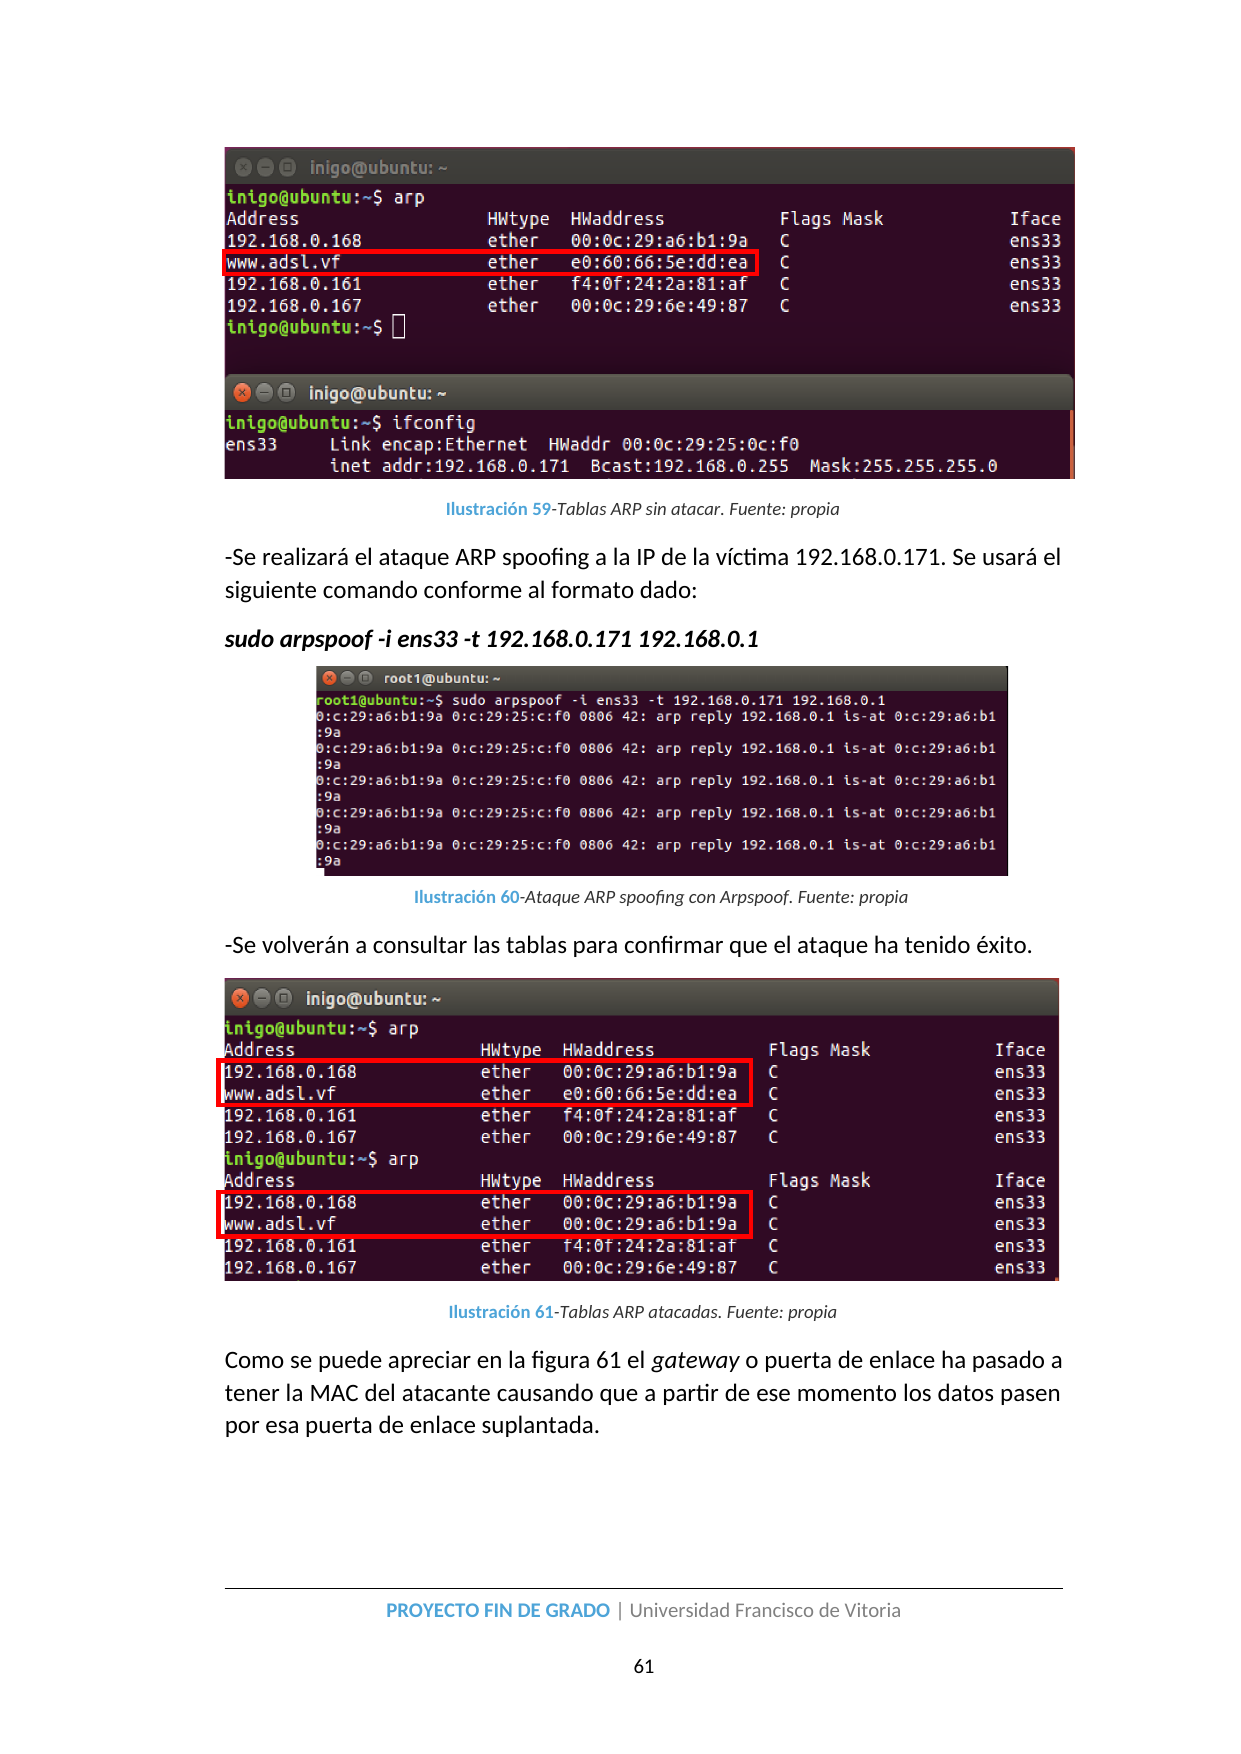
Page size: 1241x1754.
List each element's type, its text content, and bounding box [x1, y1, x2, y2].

text Ilustración 59-Tablas ARP sin atacar. Fuente: propia [224, 497, 1063, 520]
text Como se puede apreciar en la figura 61 el gateway o puerta de enlace ha pasado a tener la MAC del atacante causando que a partir de ese momento los datos pasen por esa puerta de enlace suplantada. [224, 1344, 1063, 1440]
picture [224, 978, 1060, 1281]
picture [224, 1063, 749, 1103]
text -Se realizará el ataque ARP spoofing a la IP de la víctima 192.168.0.171. Se usará el siguiente comando conforme al formato dado: [224, 541, 1063, 604]
picture [224, 147, 1075, 479]
picture [224, 1194, 749, 1234]
text sudo arpspoof -i ens33 -t 192.168.0.171 192.168.0.1 [224, 623, 1063, 654]
picture [316, 666, 1009, 876]
picture [226, 254, 755, 272]
text Ilustración 61-Tablas ARP atacadas. Fuente: propia [224, 1300, 1063, 1323]
